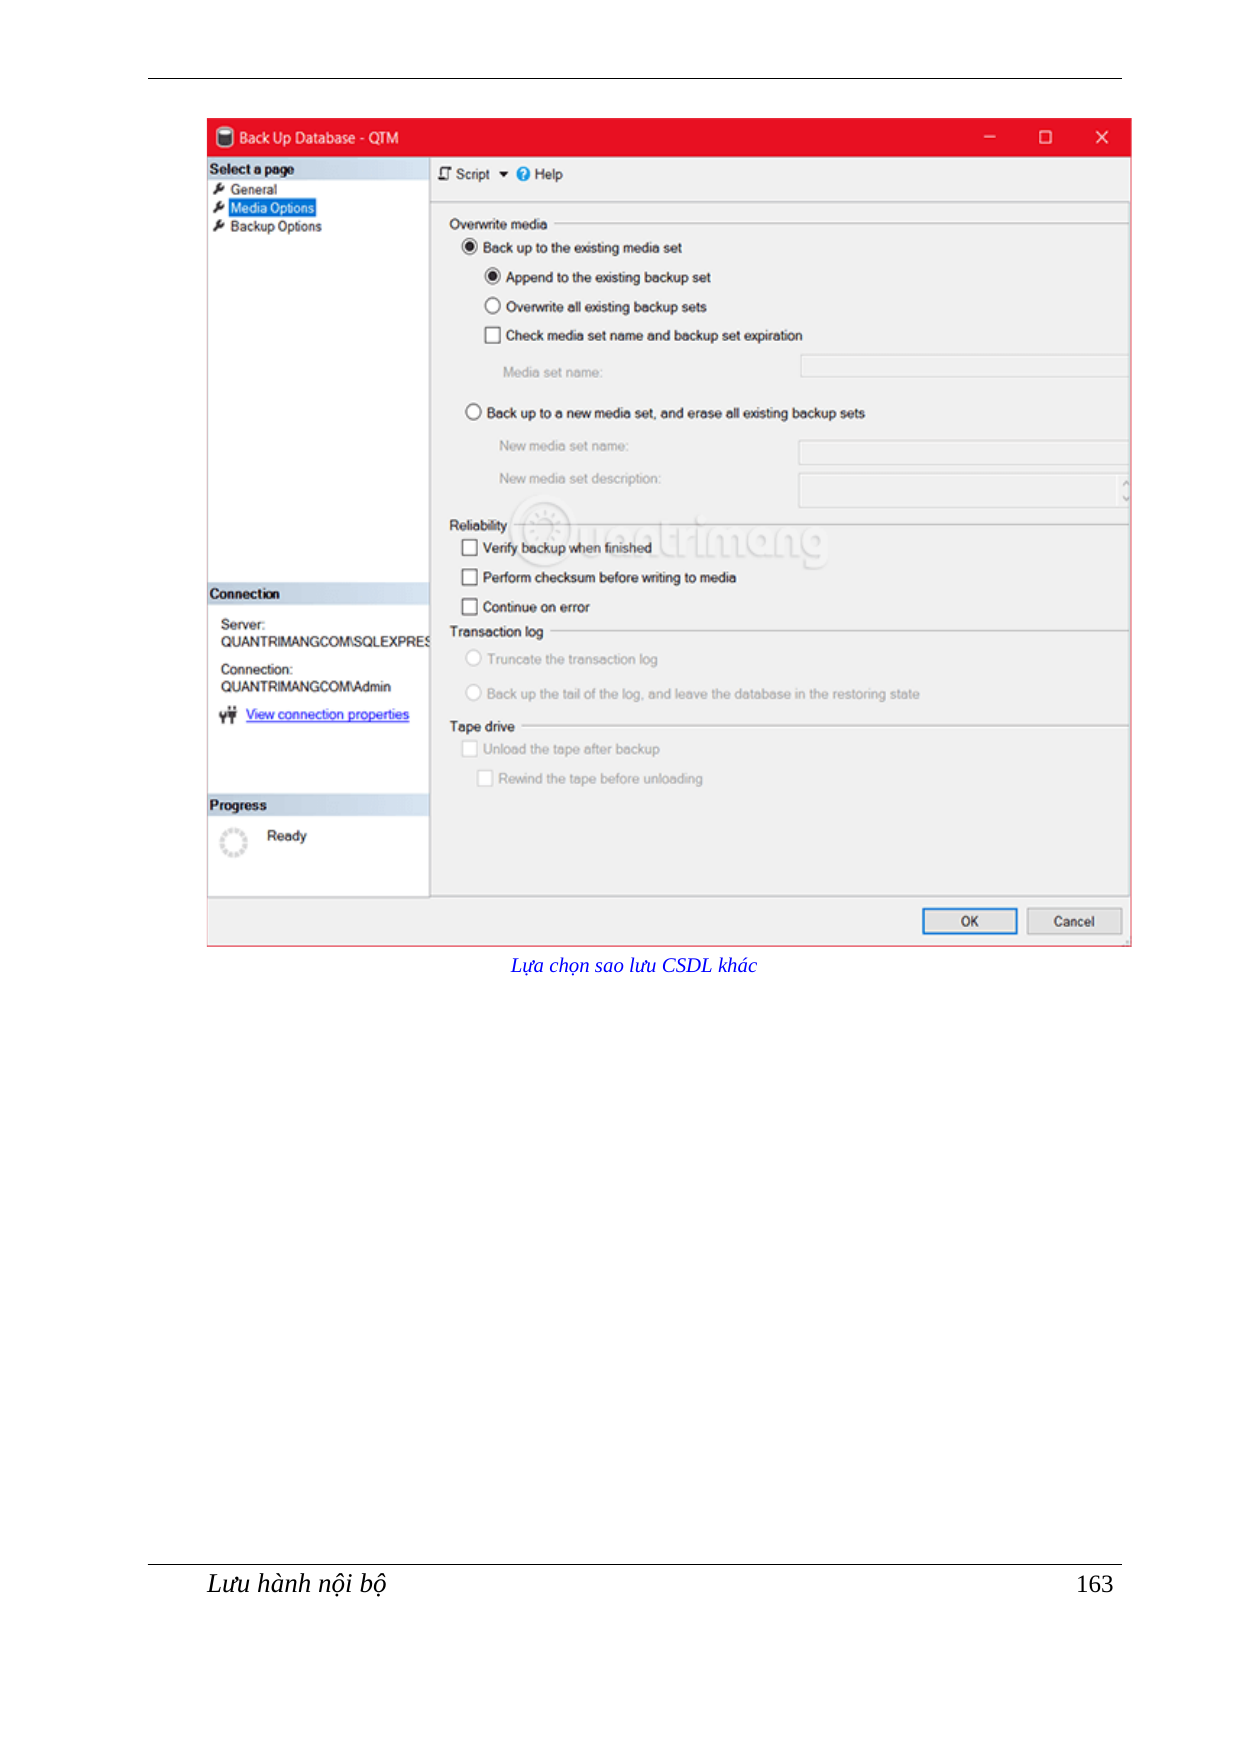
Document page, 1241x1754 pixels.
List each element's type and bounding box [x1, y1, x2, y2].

picture [206, 118, 1132, 947]
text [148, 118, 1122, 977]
